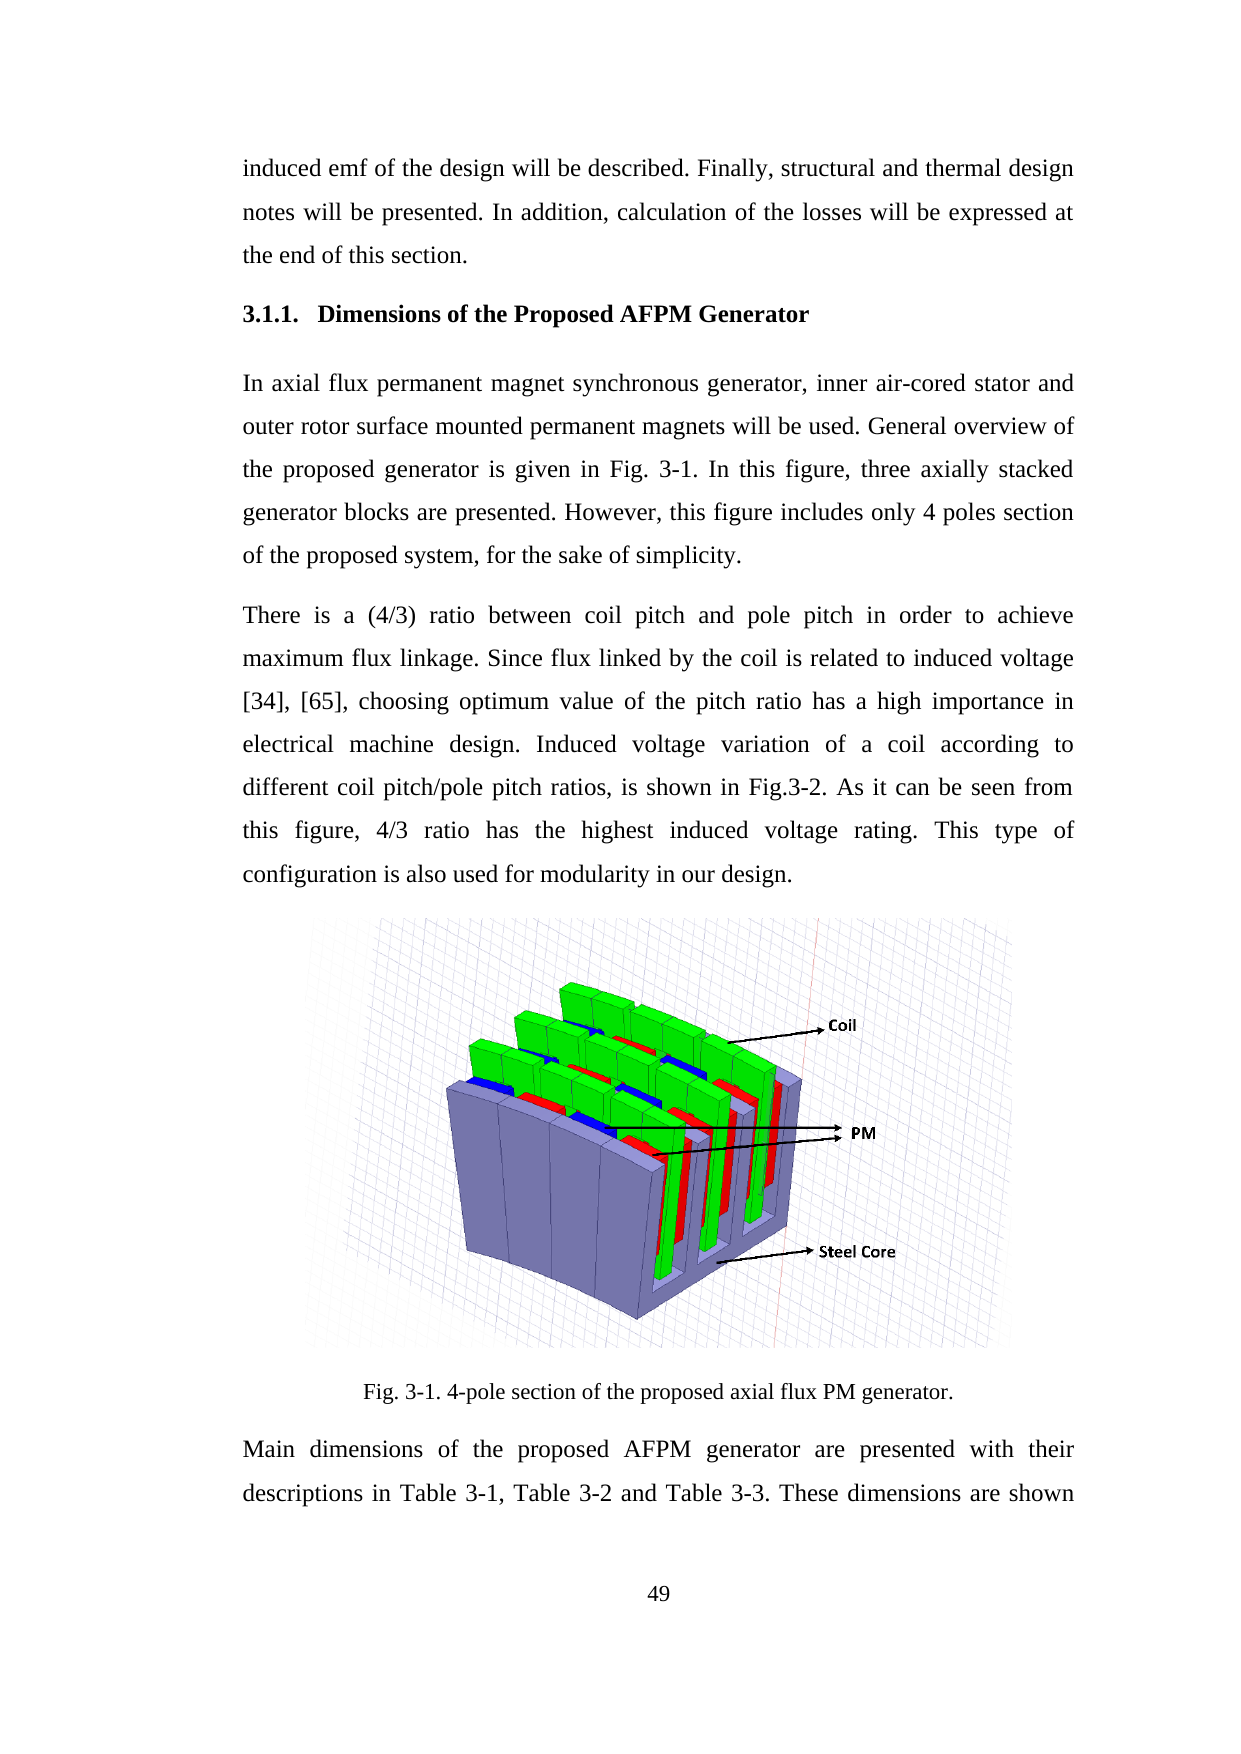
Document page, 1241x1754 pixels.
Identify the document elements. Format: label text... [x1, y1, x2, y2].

text In axial flux permanent magnet synchronous generator, inner air-cored stator and outer rotor surface mounted permanent magnets will be used. General overview of the proposed generator is given in Fig. 3-1. In this figure, three axially stacked generator blocks are presented. However, this figure includes only 4 poles section of the proposed system, for the sake of simplicity. [242, 368, 1075, 569]
text There is a (4/3) ratio between coil pitch and pole pitch in order to achieve maximum flux linkage. Since flux linked by the coil is related to induced voltage [34], [65], choosing optimum value of the pitch ratio has a high importance in electrical machine design. Induced voltage variation of a coil according to different coil pitch/pole pitch ratios, is shown in Fig.3-2. As it can be seen from this figure, 4/3 ratio has the highest induced voltage rating. This type of configuration is also used for modularity in our design. [242, 600, 1075, 887]
picture [305, 918, 1012, 1348]
text Fig. 3-1. 4-pole section of the proposed axial flux PM generator. [242, 1378, 1075, 1405]
subtitle Dimensions of the Proposed AFPM Generator [242, 299, 1075, 328]
